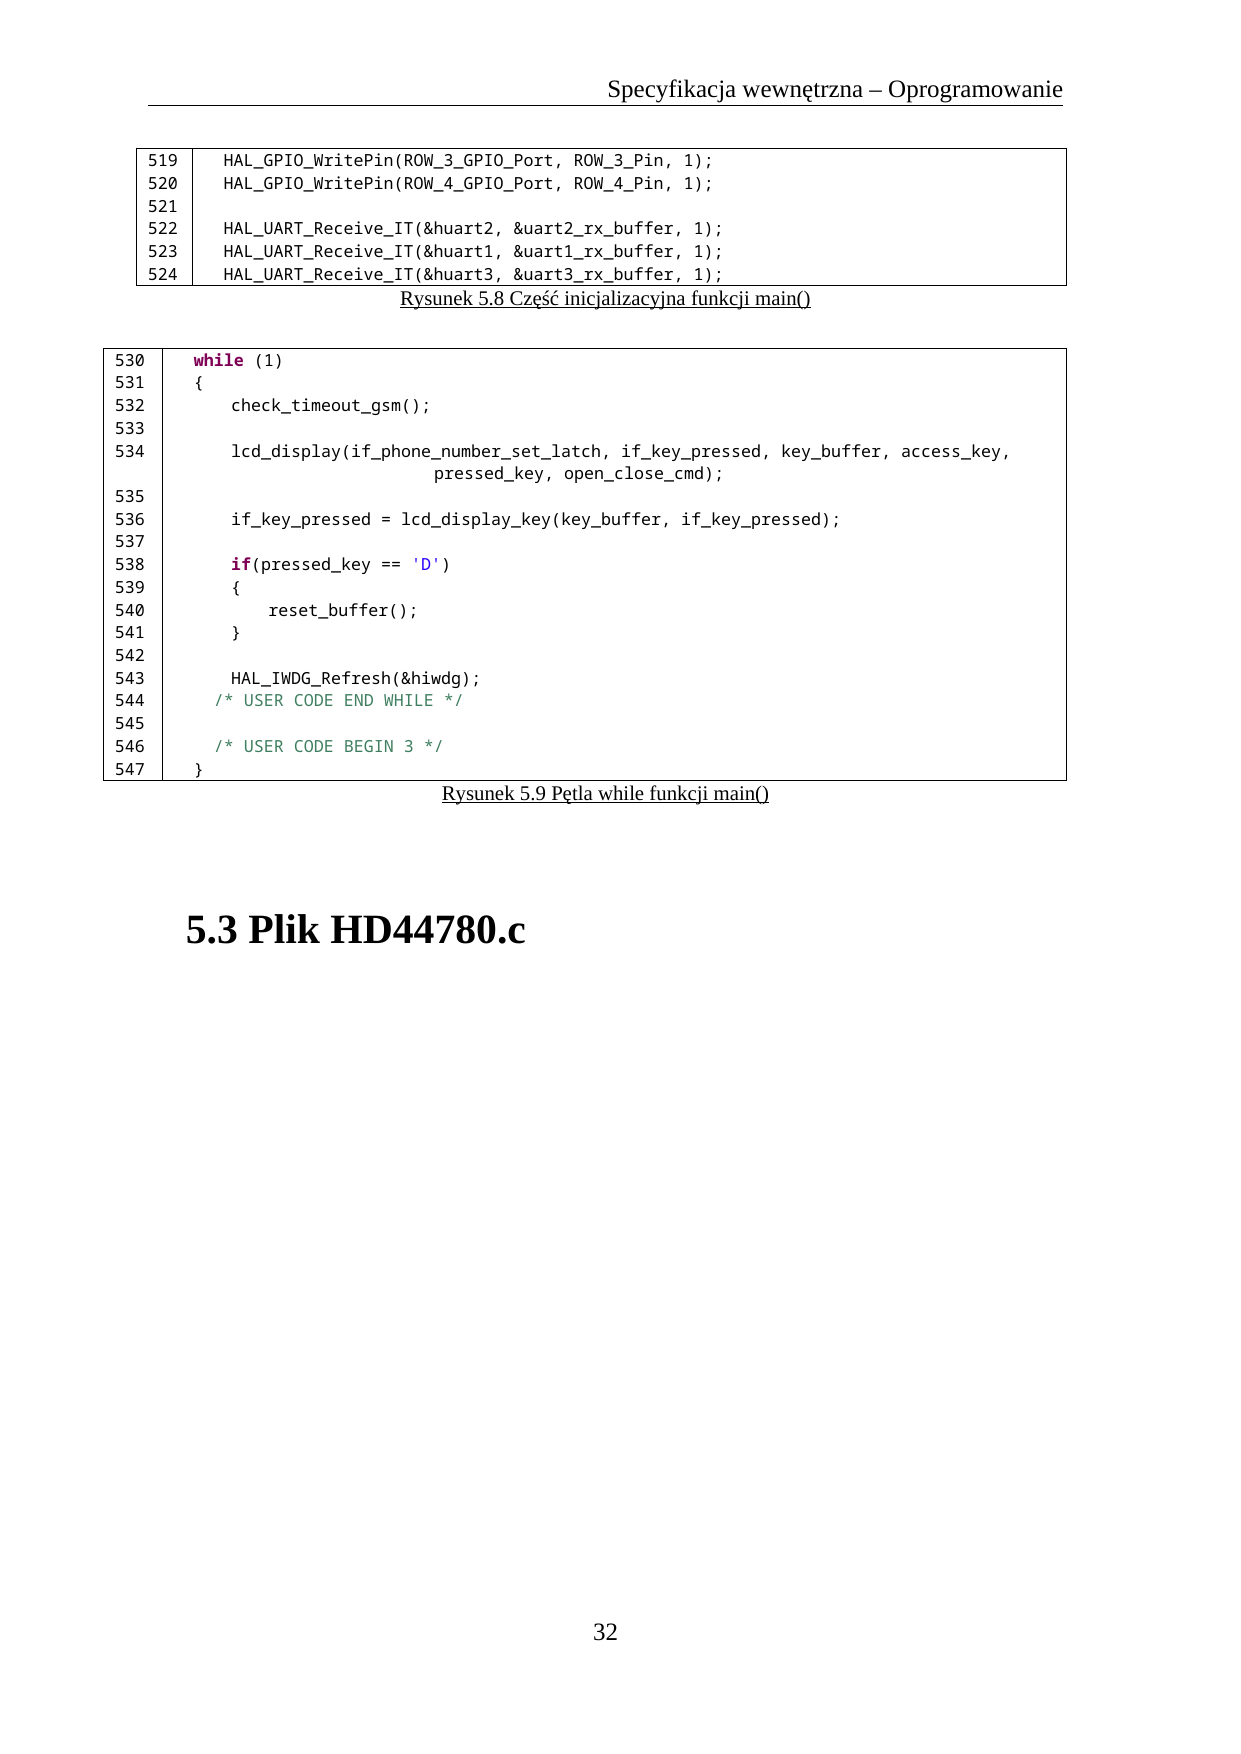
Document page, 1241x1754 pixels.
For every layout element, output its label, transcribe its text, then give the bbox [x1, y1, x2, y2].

text Rysunek 5.8 Część inicjalizacyjna funkcji main() [148, 286, 1063, 310]
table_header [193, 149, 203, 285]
table_header 503 504 505 506 507 508 509 510 511 512 513 514 515 516 517 518 519 520 521 522 523 524 [137, 149, 192, 285]
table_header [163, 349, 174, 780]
subtitle 5.3 Plik HD44780.c [186, 905, 1063, 953]
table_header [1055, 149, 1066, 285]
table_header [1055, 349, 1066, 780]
text Rysunek 5.9 Pętla while funkcji main() [148, 781, 1063, 805]
table_header 530 531 532 533 534 535 536 537 538 539 540 541 542 543 544 545 546 547 [104, 349, 162, 780]
